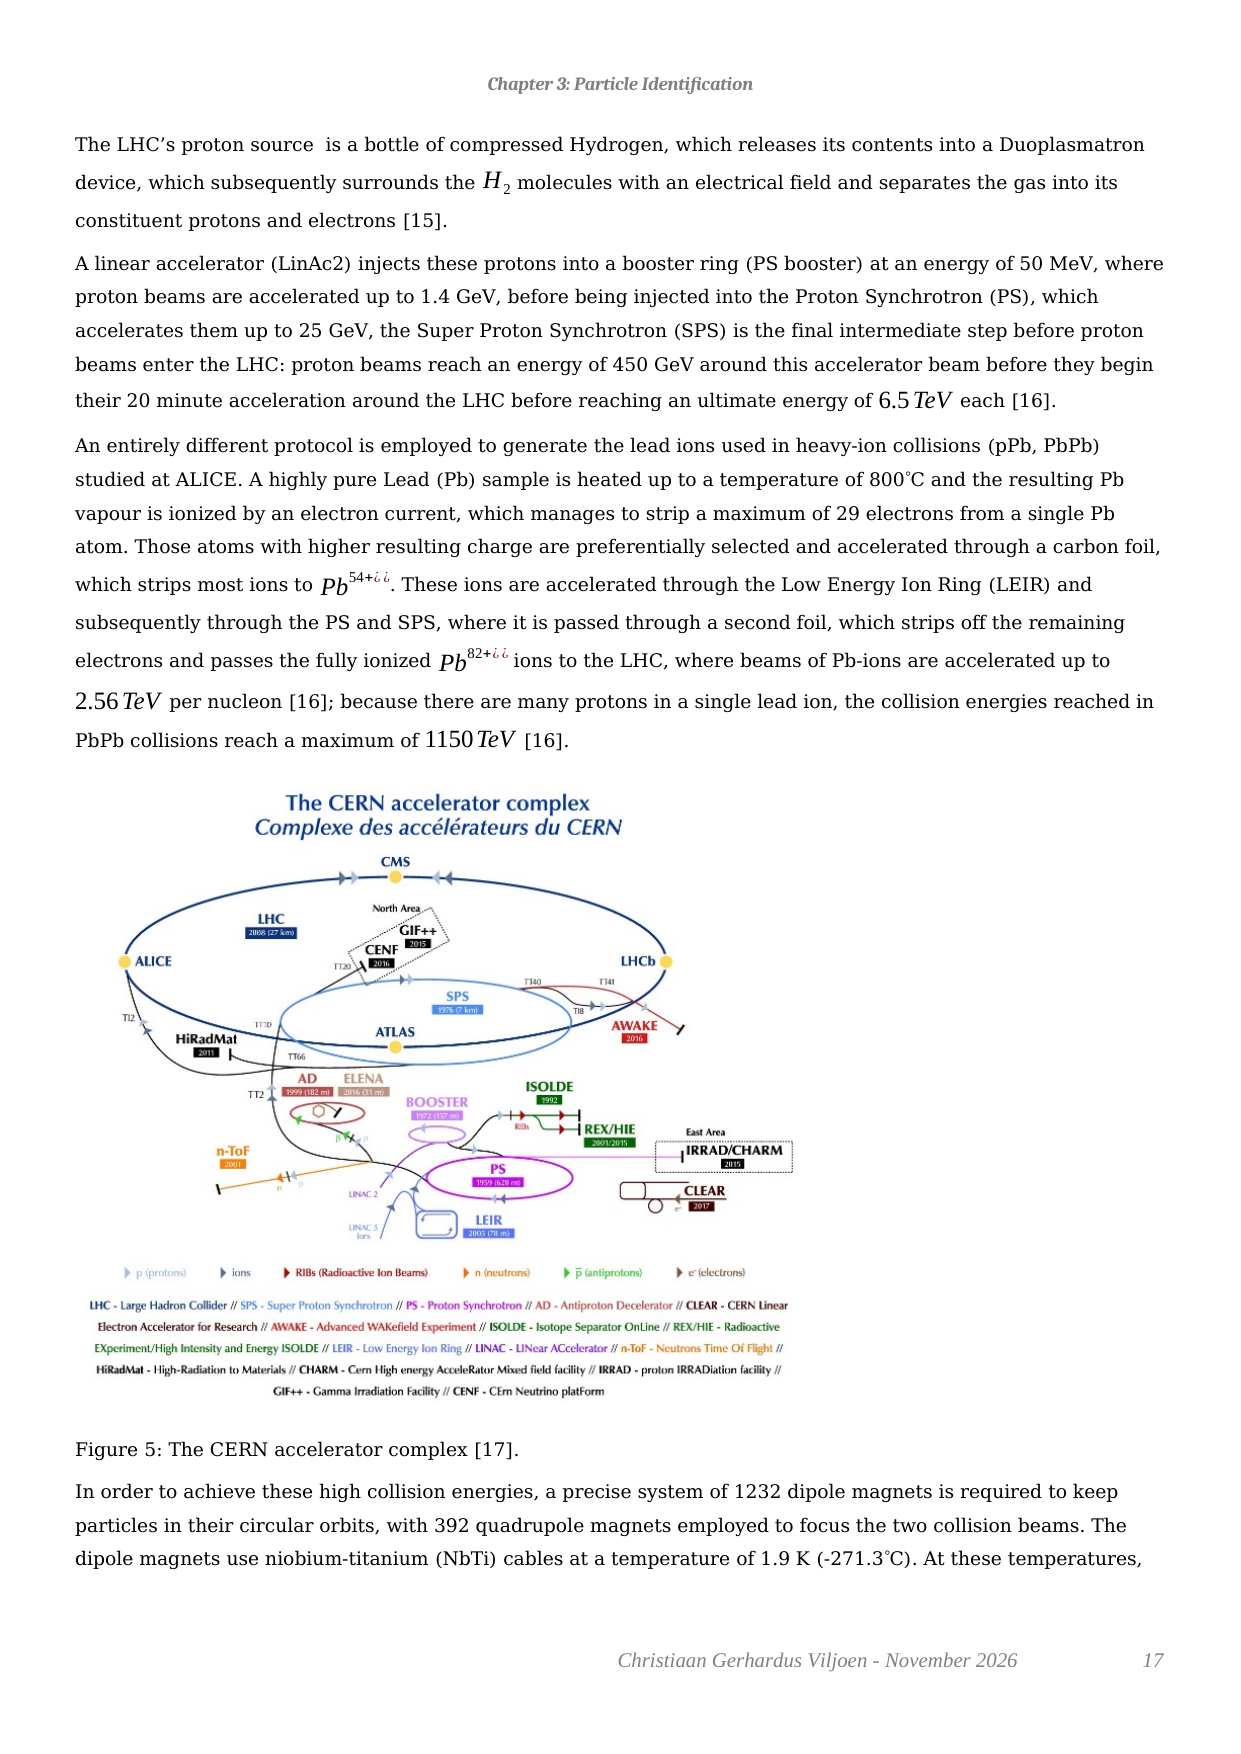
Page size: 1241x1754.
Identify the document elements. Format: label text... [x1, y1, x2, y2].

text Figure 5: The CERN accelerator complex . [75, 1437, 1165, 1460]
text The LHC’s proton source is a bottle of compressed Hydrogen, which releases its contents into a Duoplasmatron device, which subsequently surrounds the molecules with an electrical field and separates the gas into its constituent protons and electrons . [75, 133, 1165, 232]
text An entirely different protocol is employed to generate the lead ions used in heavy-ion collisions (pPb, PbPb) studied at ALICE. A highly pure Lead (Pb) sample is heated up to a temperature of 800C and the resulting Pb vapour is ionized by an electron current, which manages to strip a maximum of 29 electrons from a single Pb atom. Those atoms with higher resulting charge are preferentially selected and accelerated through a carbon foil, which strips most ions to . These ions are accelerated through the Low Energy Ion Ring (LEIR) and subsequently through the PS and SPS, where it is passed through a second foil, which strips off the remaining electrons and passes the fully ionized ions to the LHC, where beams of Pb-ions are accelerated up to per nucleon ; because there are many protons in a single lead ion, the collision energies reached in PbPb collisions reach a maximum of . [75, 433, 1165, 754]
text A linear accelerator (LinAc2) injects these protons into a booster ring (PS booster) at an energy of 50 MeV, where proton beams are accelerated up to 1.4 GeV, before being injected into the Proton Synchrotron (PS), which accelerates them up to 25 GeV, the Super Proton Synchrotron (SPS) is the final intermediate step before proton beams enter the LHC: proton beams reach an energy of 450 GeV around this accelerator beam before they begin their 20 minute acceleration around the LHC before reaching an ultimate energy of each . [75, 251, 1165, 414]
picture [75, 773, 800, 1418]
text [75, 1479, 1165, 1570]
